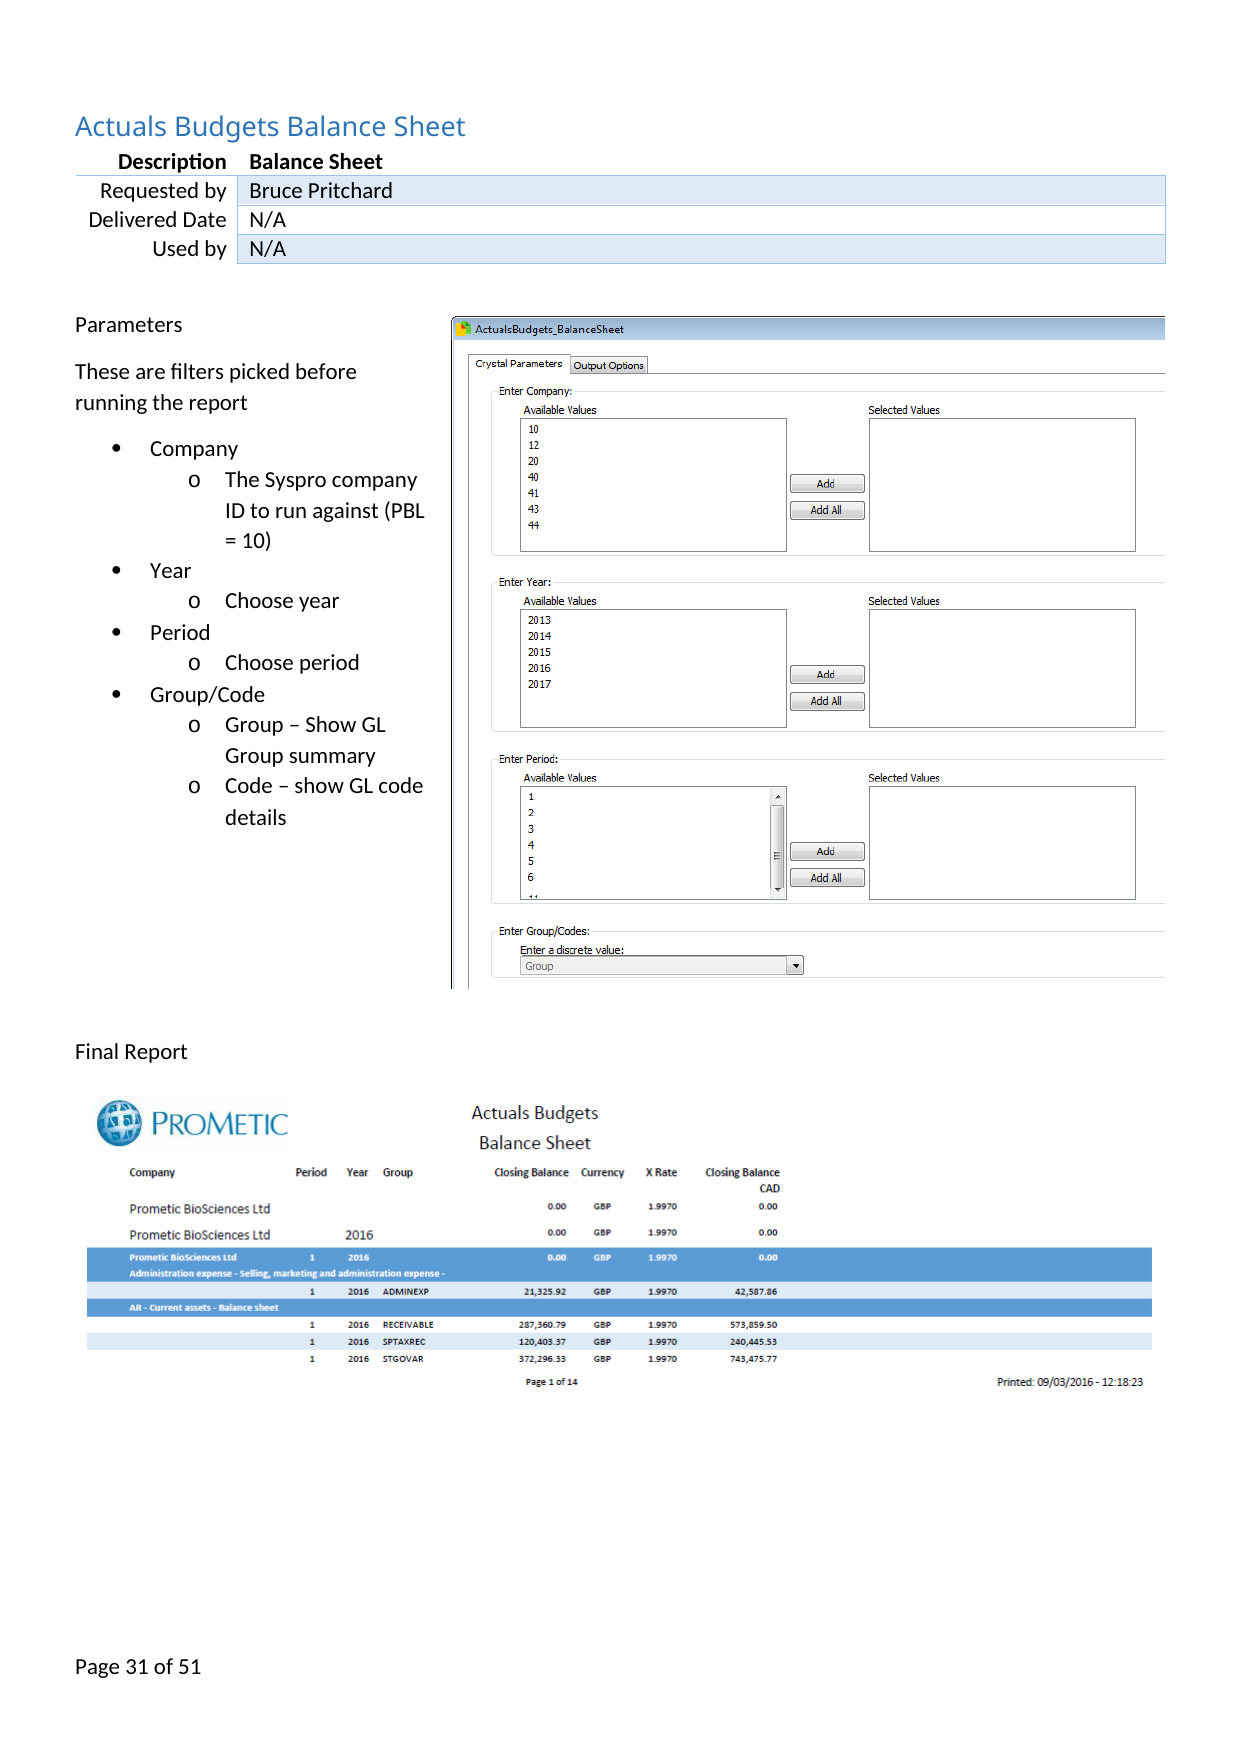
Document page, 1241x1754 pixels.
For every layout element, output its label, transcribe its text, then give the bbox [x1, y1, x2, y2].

list Company [112, 434, 448, 462]
picture [448, 314, 1166, 989]
table_header Balance Sheet [238, 148, 1165, 175]
table_cell Requested by [76, 176, 237, 204]
table_cell Used by [76, 234, 237, 263]
text Parameters [75, 311, 1165, 338]
picture [75, 1084, 1166, 1395]
list Choose period [187, 648, 448, 677]
table_cell N/A [238, 206, 1165, 233]
table_cell Bruce Pritchard [238, 176, 1165, 204]
list Code – show GL code details [187, 772, 448, 831]
list Year [112, 556, 448, 584]
table_cell Delivered Date [76, 205, 237, 233]
list The Syspro company ID to run against (PBL = 10) [187, 465, 448, 554]
list Choose year [187, 587, 448, 616]
text These are filters picked before running the report [75, 357, 448, 416]
subtitle Actuals Budgets Balance Sheet [75, 108, 1165, 144]
list Group – Show GL Group summary [187, 710, 448, 769]
list Group/Code [112, 680, 448, 708]
list Period [112, 618, 448, 646]
text Final Report [75, 1037, 1165, 1065]
table_cell N/A [238, 235, 1165, 263]
table_header Description [76, 148, 238, 175]
